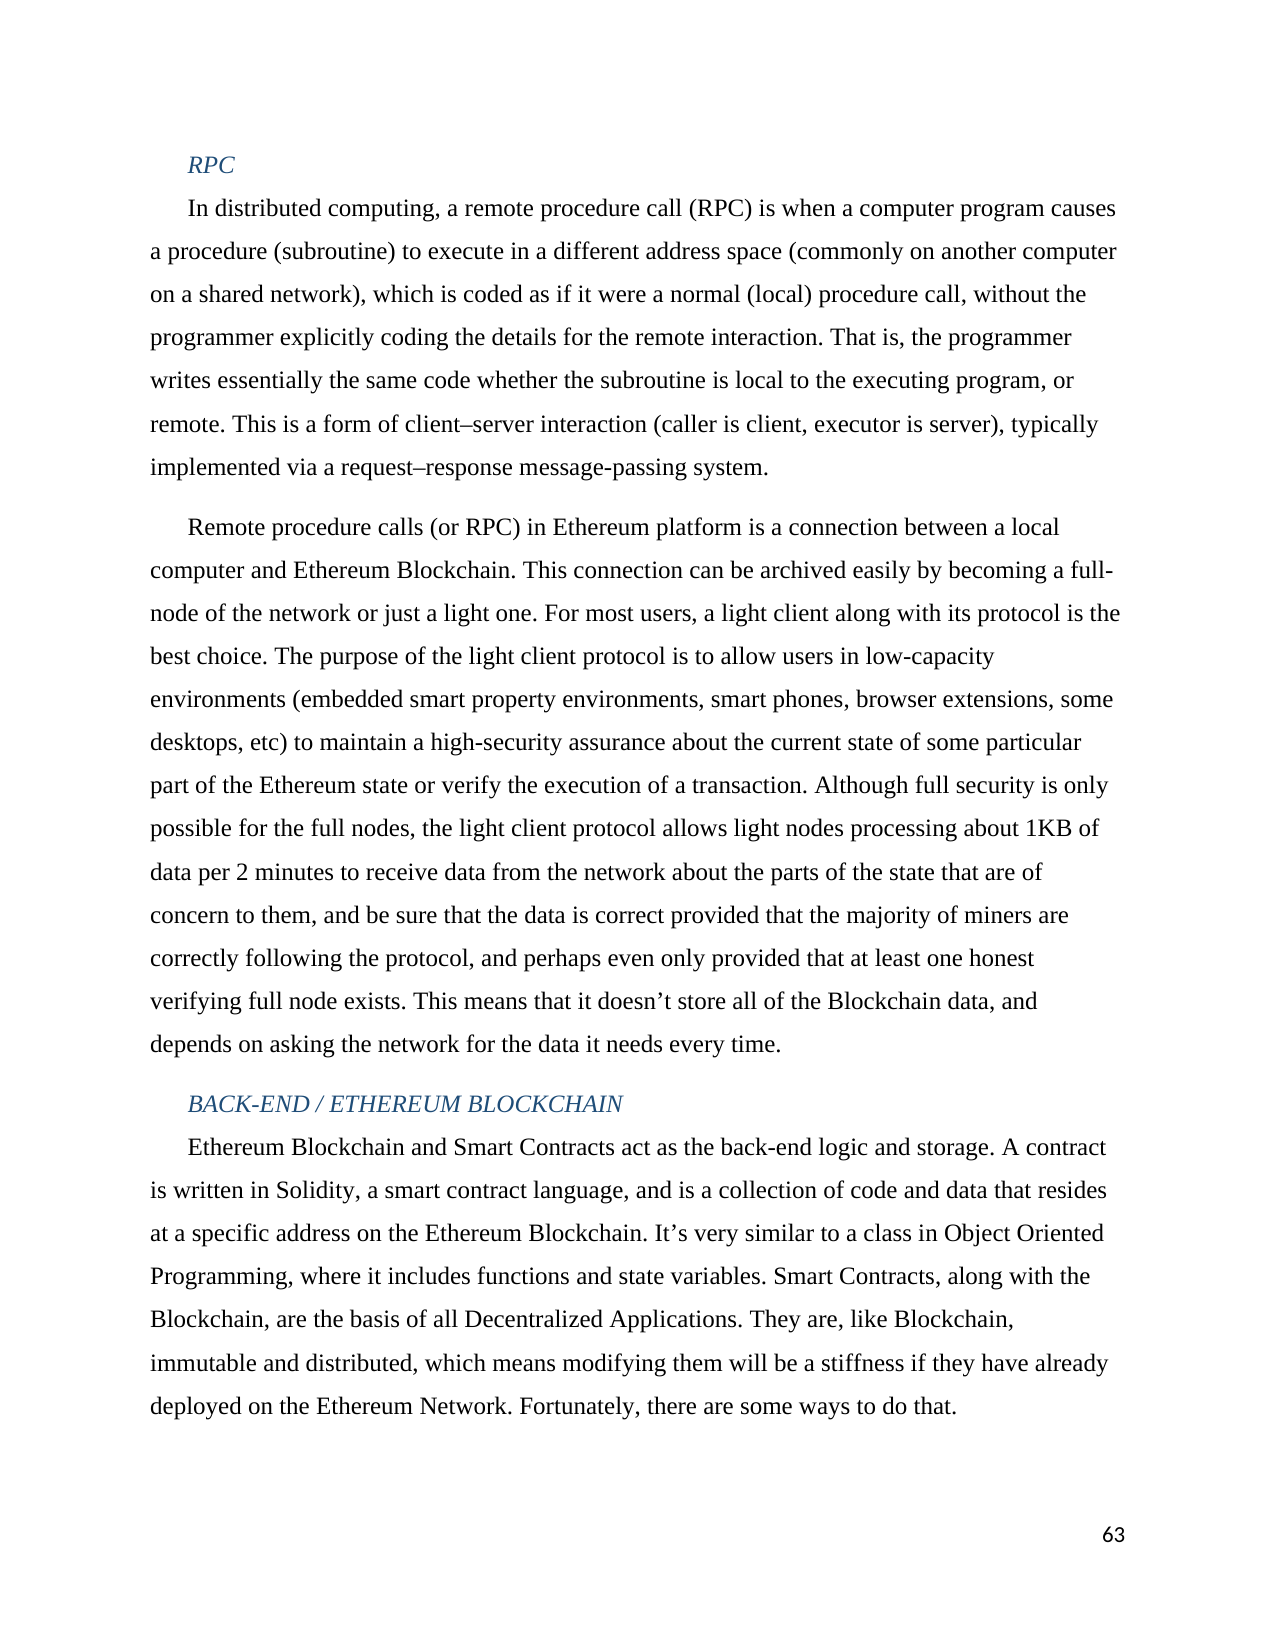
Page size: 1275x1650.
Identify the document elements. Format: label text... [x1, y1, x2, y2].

text Remote procedure calls (or RPC) in Ethereum platform is a connection between a local computer and Ethereum Blockchain. This connection can be archived easily by becoming a full-node of the network or just a light one. For most users, a light client along with its protocol is the best choice. The purpose of the light client protocol is to allow users in low-capacity environments (embedded smart property environments, smart phones, browser extensions, some desktops, etc) to maintain a high-security assurance about the current state of some particular part of the Ethereum state or verify the execution of a transaction. Although full security is only possible for the full nodes, the light client protocol allows light nodes processing about 1KB of data per 2 minutes to receive data from the network about the parts of the state that are of concern to them, and be sure that the data is correct provided that the majority of miners are correctly following the protocol, and perhaps even only provided that at least one honest verifying full node exists. This means that it doesn’t store all of the Blockchain data, and depends on asking the network for the data it needs every time. [150, 512, 1125, 1058]
subtitle BACK-END / ETHEREUM BLOCKCHAIN [150, 1089, 1125, 1118]
text Ethereum Blockchain and Smart Contracts act as the back-end logic and storage. A contract is written in Solidity, a smart contract language, and is a collection of code and data that resides at a specific address on the Ethereum Blockchain. It’s very similar to a class in Object Oriented Programming, where it includes functions and state variables. Smart Contracts, along with the Blockchain, are the basis of all Decentralized Applications. They are, like Blockchain, immutable and distributed, which means modifying them will be a stiffness if they have already deployed on the Ethereum Network. Fortunately, there are some ways to do that. [150, 1132, 1125, 1419]
subtitle RPC [150, 150, 1125, 179]
text In distributed computing, a remote procedure call (RPC) is when a computer program causes a procedure (subroutine) to execute in a different address space (commonly on another computer on a shared network), which is coded as if it were a normal (local) procedure call, without the programmer explicitly coding the details for the remote interaction. That is, the programmer writes essentially the same code whether the subroutine is local to the executing program, or remote. This is a form of client–server interaction (caller is client, executor is server), typically implemented via a request–response message-passing system. [150, 193, 1125, 481]
